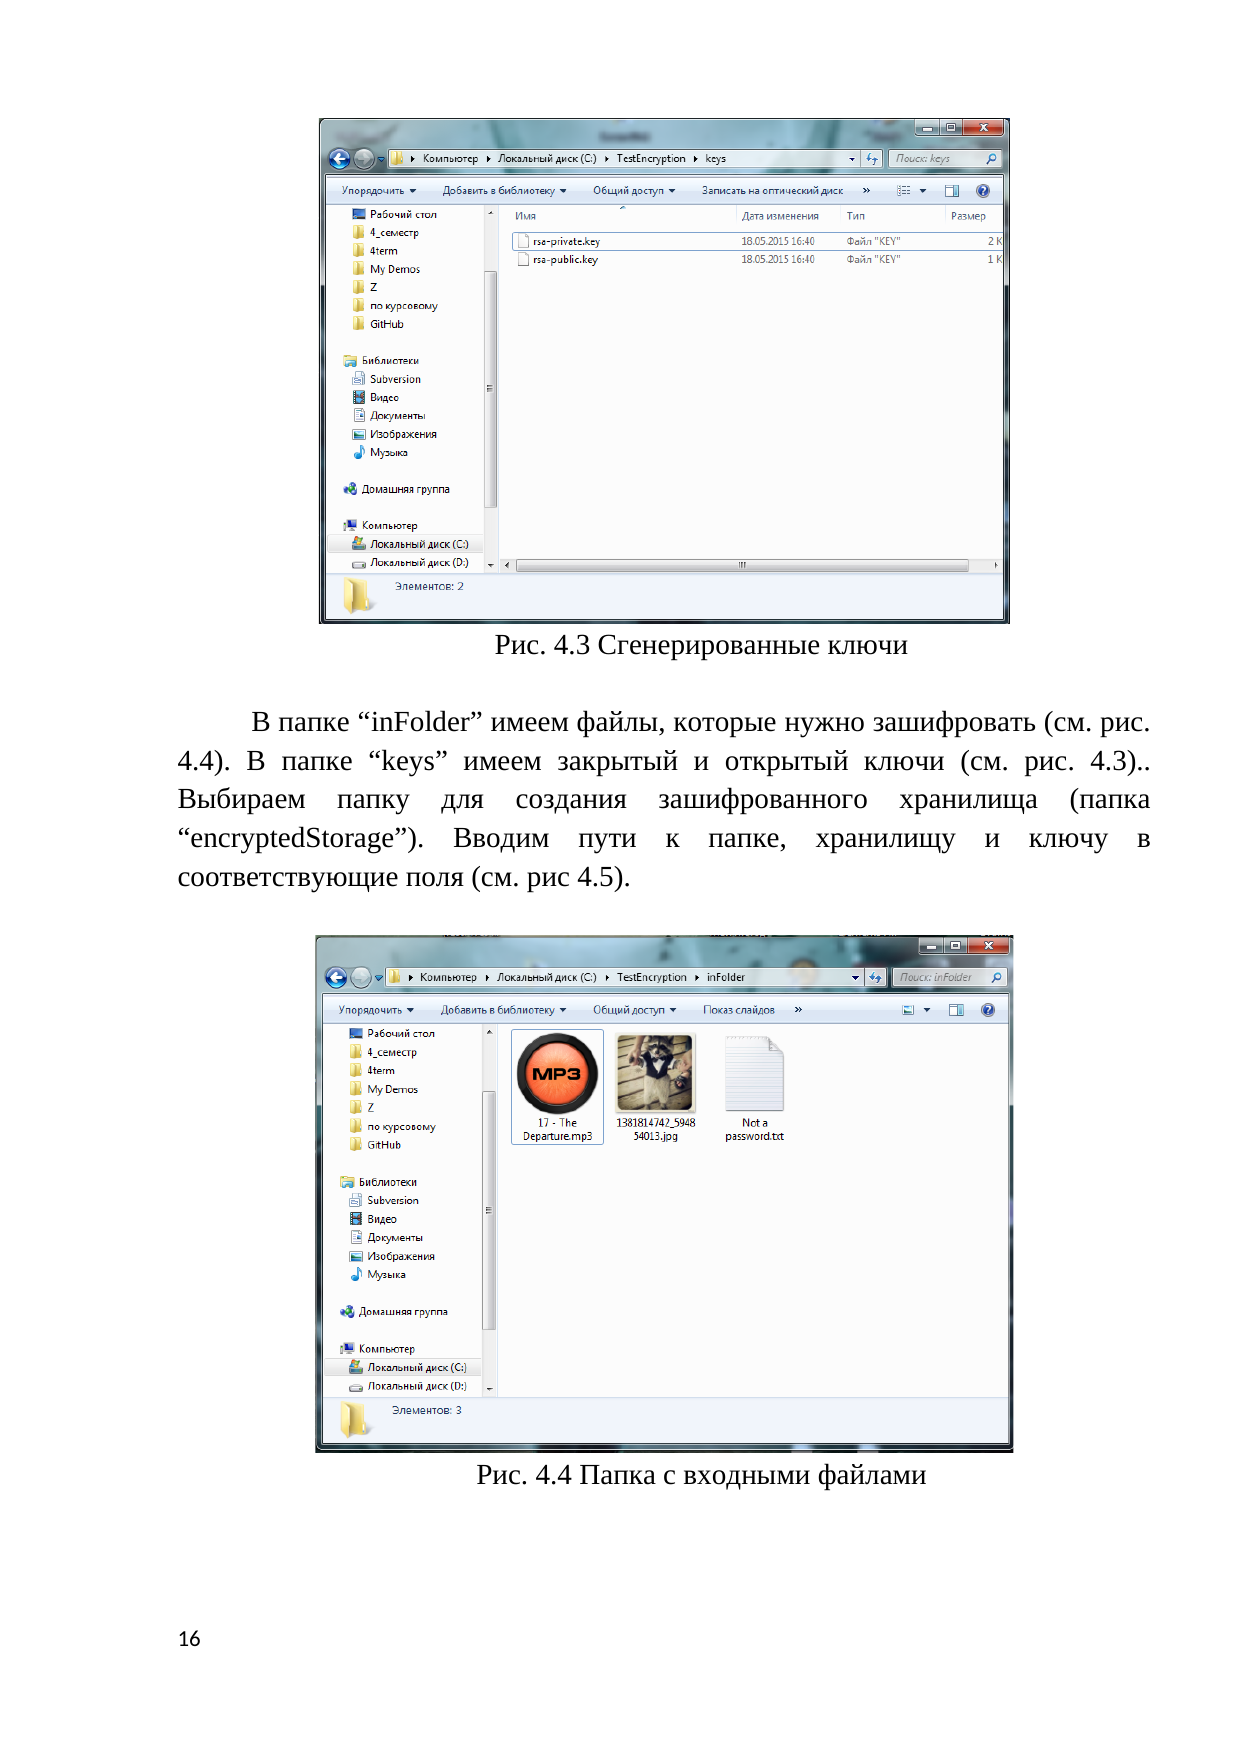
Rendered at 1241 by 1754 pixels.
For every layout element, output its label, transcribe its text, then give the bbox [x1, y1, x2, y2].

text Рис. 4.3 Сгенерированные ключи [177, 627, 1152, 661]
picture [318, 118, 1010, 624]
text Рис. 4.4 Папка с входными файлами [177, 1457, 1152, 1490]
text В папке “inFolder” имеем файлы, которые нужно зашифровать (см. рис. 4.4). В папке “keys” имеем закрытый и открытый ключи (см. рис. 4.3).. Выбираем папку для создания зашифрованного хранилища (папка “encryptedStorage”). Вводим пути к папке, хранилищу и ключу в соответствующие поля (см. рис 4.5). [177, 704, 1152, 892]
picture [315, 935, 1014, 1453]
